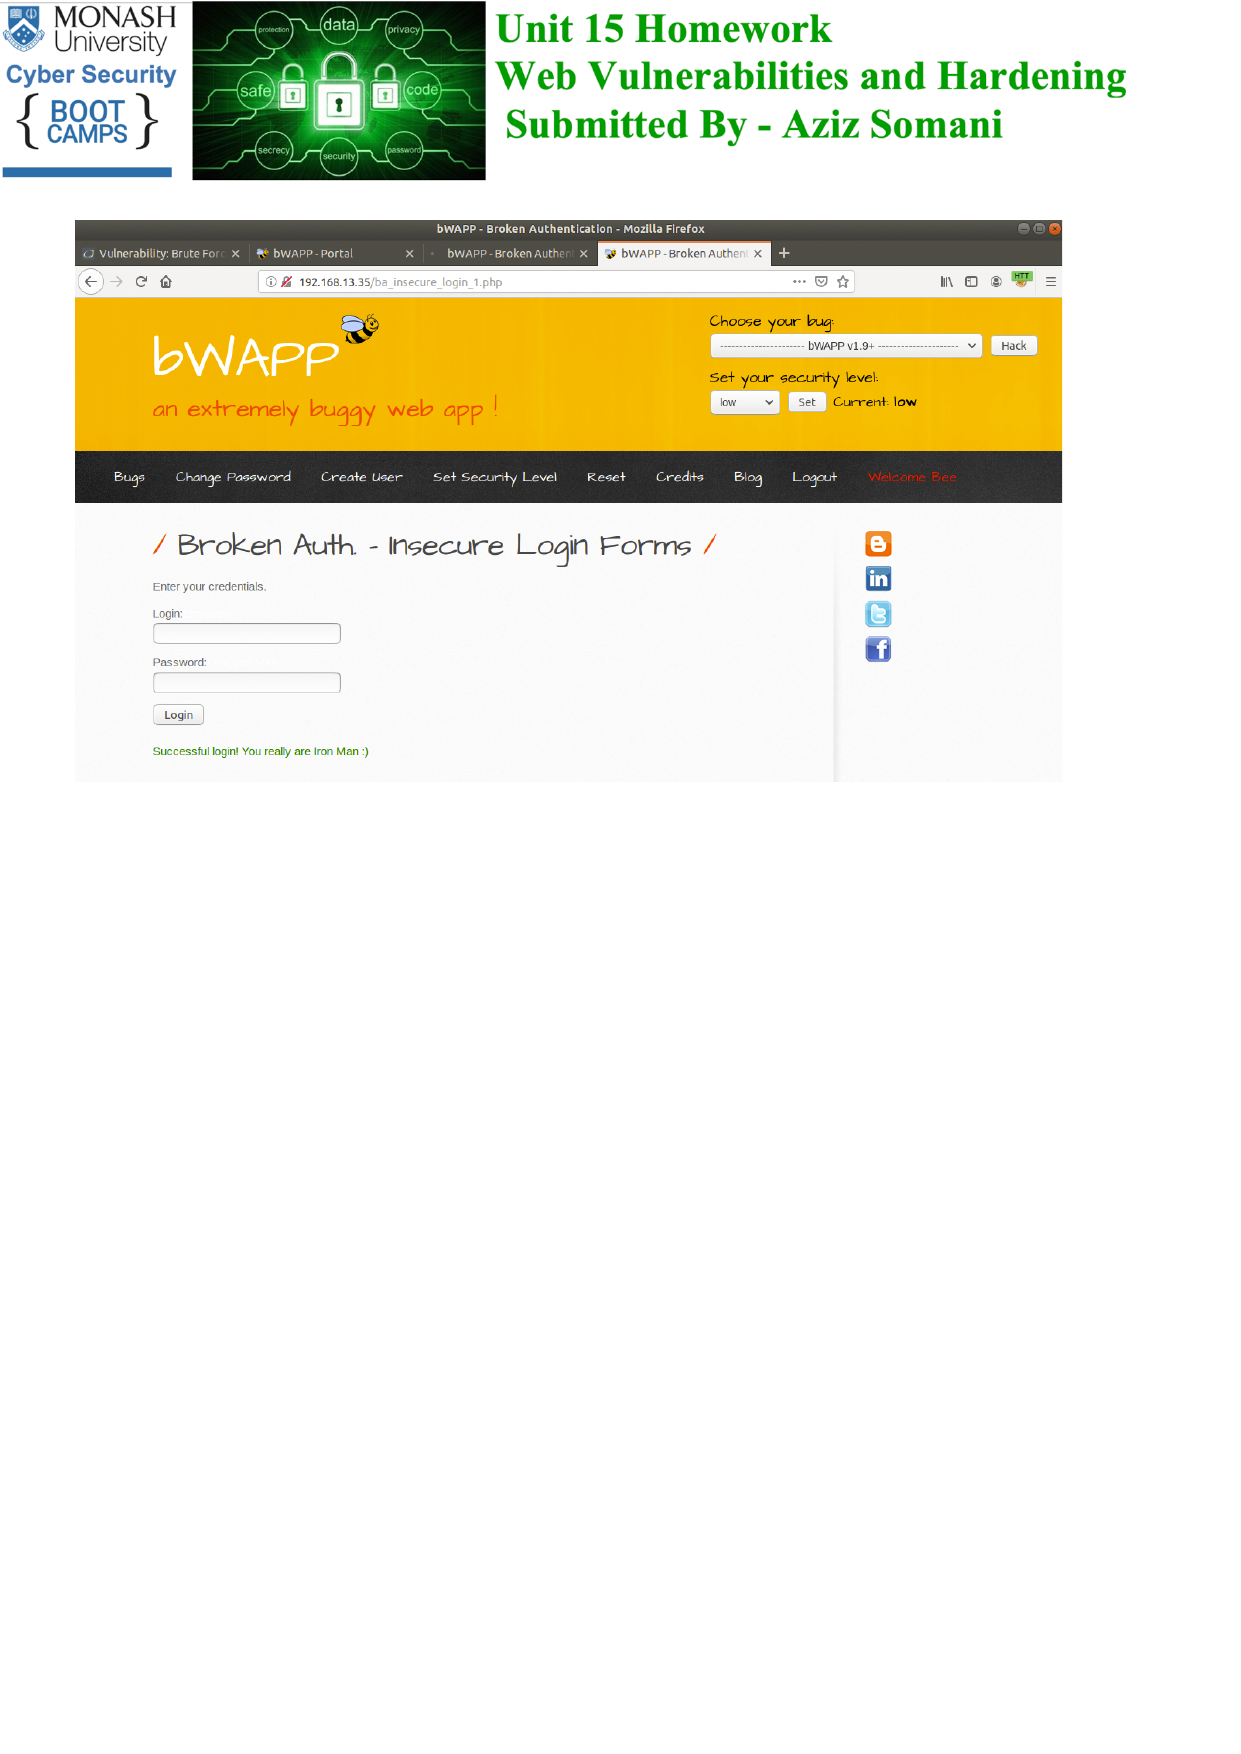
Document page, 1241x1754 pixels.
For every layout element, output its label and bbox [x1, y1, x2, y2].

picture [75, 220, 1063, 782]
picture [0, 0, 1241, 187]
